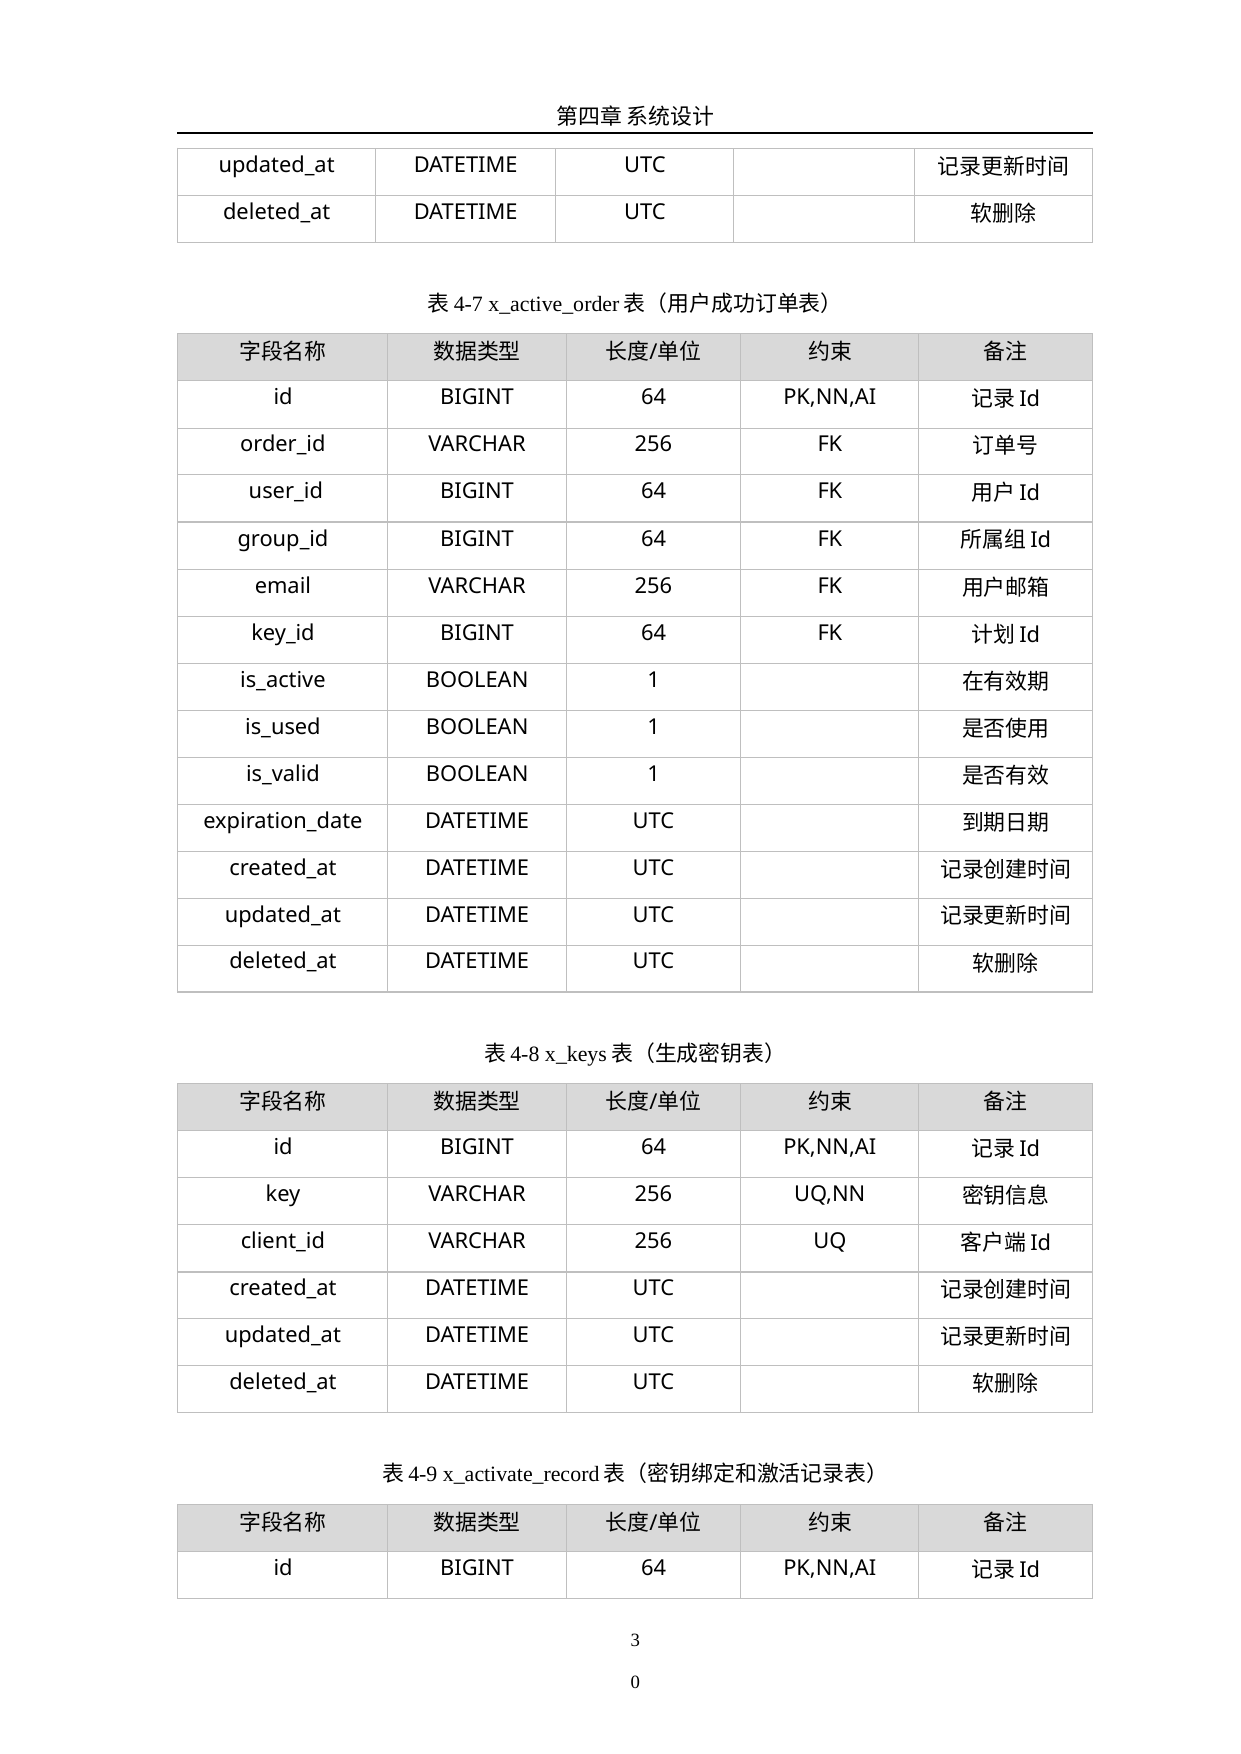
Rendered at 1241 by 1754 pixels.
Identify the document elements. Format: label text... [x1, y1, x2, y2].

table_cell key_id [178, 617, 387, 663]
table_cell [734, 149, 914, 194]
table_cell BIGINT [388, 523, 566, 568]
table_cell DATETIME [376, 149, 555, 194]
table_cell DATETIME [388, 946, 566, 991]
table_cell UTC [567, 805, 740, 851]
table_cell FK [741, 617, 918, 663]
table_cell [741, 758, 918, 803]
table_cell 订单号 [919, 429, 1092, 474]
table_cell DATETIME [388, 1319, 566, 1365]
table_cell 1 [567, 758, 740, 803]
table_header 长度/单位 [567, 1084, 740, 1130]
table_cell 64 [567, 1131, 740, 1177]
text 表4-9 x_activate_record表（密钥绑定和激活记录表） [177, 1456, 1093, 1488]
table_cell FK [741, 570, 918, 616]
table_cell VARCHAR [388, 1178, 566, 1224]
table_cell 客户端Id [919, 1225, 1092, 1271]
table_cell 所属组Id [919, 523, 1092, 568]
table_header 数据类型 [388, 1505, 566, 1551]
table_cell 64 [567, 475, 740, 521]
table_cell [741, 711, 918, 757]
table_cell 是否使用 [919, 711, 1092, 757]
table_cell updated_at [178, 899, 387, 944]
table_cell id [178, 381, 387, 427]
table_cell UTC [567, 946, 740, 991]
text 表4-8 x_keys表（生成密钥表） [177, 1036, 1093, 1067]
table_header 备注 [919, 334, 1092, 380]
table_cell [741, 1319, 918, 1365]
table_cell DATETIME [388, 852, 566, 897]
table_header 字段名称 [178, 334, 387, 380]
table_cell [741, 946, 918, 991]
table_header 长度/单位 [567, 1505, 740, 1551]
table_cell FK [741, 523, 918, 568]
table_cell DATETIME [388, 899, 566, 944]
table_cell 是否有效 [919, 758, 1092, 803]
table_cell DATETIME [376, 196, 555, 242]
table_cell BIGINT [388, 475, 566, 521]
table_cell [741, 805, 918, 851]
table_cell created_at [178, 852, 387, 897]
table_cell [741, 1273, 918, 1318]
table_cell 到期日期 [919, 805, 1092, 851]
table_cell 256 [567, 429, 740, 474]
table_cell client_id [178, 1225, 387, 1271]
table_header 备注 [919, 1084, 1092, 1130]
table_cell is_used [178, 711, 387, 757]
table_cell updated_at [178, 149, 375, 194]
table_cell group_id [178, 523, 387, 568]
table_cell 密钥信息 [919, 1178, 1092, 1224]
table_cell is_active [178, 664, 387, 709]
table_header 约束 [741, 1505, 918, 1551]
table_cell VARCHAR [388, 570, 566, 616]
table_header 数据类型 [388, 334, 566, 380]
table_cell [741, 1366, 918, 1412]
table_cell 记录更新时间 [919, 1319, 1092, 1365]
table_cell 软删除 [919, 1366, 1092, 1412]
table_cell 1 [567, 711, 740, 757]
table_cell created_at [178, 1273, 387, 1318]
table_cell user_id [178, 475, 387, 521]
table_cell [741, 852, 918, 897]
table_cell UTC [567, 1319, 740, 1365]
table_cell FK [741, 475, 918, 521]
table_cell 软删除 [919, 946, 1092, 991]
table_cell 64 [567, 617, 740, 663]
table_cell 记录Id [919, 1131, 1092, 1177]
table_cell BIGINT [388, 1131, 566, 1177]
table_cell expiration_date [178, 805, 387, 851]
table_cell 64 [567, 1552, 740, 1598]
table_cell BOOLEAN [388, 664, 566, 709]
table_cell deleted_at [178, 946, 387, 991]
table_cell PK,NN,AI [741, 1552, 918, 1598]
table_cell PK,NN,AI [741, 381, 918, 427]
table_cell id [178, 1552, 387, 1598]
table_cell updated_at [178, 1319, 387, 1365]
table_cell UTC [556, 196, 733, 242]
table_cell deleted_at [178, 1366, 387, 1412]
table_cell 64 [567, 381, 740, 427]
table_cell UTC [567, 1366, 740, 1412]
table_cell 记录更新时间 [919, 899, 1092, 944]
table_header 字段名称 [178, 1505, 387, 1551]
table_cell DATETIME [388, 1366, 566, 1412]
table_cell 1 [567, 664, 740, 709]
table_cell 记录创建时间 [919, 1273, 1092, 1318]
table_cell 记录创建时间 [919, 852, 1092, 897]
table_cell DATETIME [388, 805, 566, 851]
table_cell 用户Id [919, 475, 1092, 521]
table_cell 256 [567, 570, 740, 616]
table_cell 记录更新时间 [915, 149, 1092, 194]
table_cell VARCHAR [388, 429, 566, 474]
table_cell id [178, 1131, 387, 1177]
table_cell 记录Id [919, 1552, 1092, 1598]
table_cell [741, 899, 918, 944]
table_cell UTC [567, 852, 740, 897]
text 表4-7 x_active_order表（用户成功订单表） [177, 286, 1093, 317]
table_cell 64 [567, 523, 740, 568]
table_cell key [178, 1178, 387, 1224]
table_cell UTC [567, 1273, 740, 1318]
table_cell 256 [567, 1225, 740, 1271]
table_cell PK,NN,AI [741, 1131, 918, 1177]
table_cell 记录Id [919, 381, 1092, 427]
table_cell FK [741, 429, 918, 474]
table_cell 用户邮箱 [919, 570, 1092, 616]
table_cell 256 [567, 1178, 740, 1224]
table_cell [734, 196, 914, 242]
table_cell BOOLEAN [388, 711, 566, 757]
table_header 数据类型 [388, 1084, 566, 1130]
table_header 约束 [741, 334, 918, 380]
table_cell BIGINT [388, 381, 566, 427]
table_cell BOOLEAN [388, 758, 566, 803]
table_header 备注 [919, 1505, 1092, 1551]
table_cell VARCHAR [388, 1225, 566, 1271]
table_cell order_id [178, 429, 387, 474]
table_cell deleted_at [178, 196, 375, 242]
table_cell UQ [741, 1225, 918, 1271]
table_cell DATETIME [388, 1273, 566, 1318]
table_cell UTC [567, 899, 740, 944]
table_cell BIGINT [388, 617, 566, 663]
table_cell 软删除 [915, 196, 1092, 242]
table_header 字段名称 [178, 1084, 387, 1130]
table_header 长度/单位 [567, 334, 740, 380]
table_cell 计划Id [919, 617, 1092, 663]
table_header 约束 [741, 1084, 918, 1130]
table_cell BIGINT [388, 1552, 566, 1598]
table_cell email [178, 570, 387, 616]
table_cell 在有效期 [919, 664, 1092, 709]
table_cell UQ,NN [741, 1178, 918, 1224]
table_cell is_valid [178, 758, 387, 803]
table_cell [741, 664, 918, 709]
table_cell UTC [556, 149, 733, 194]
